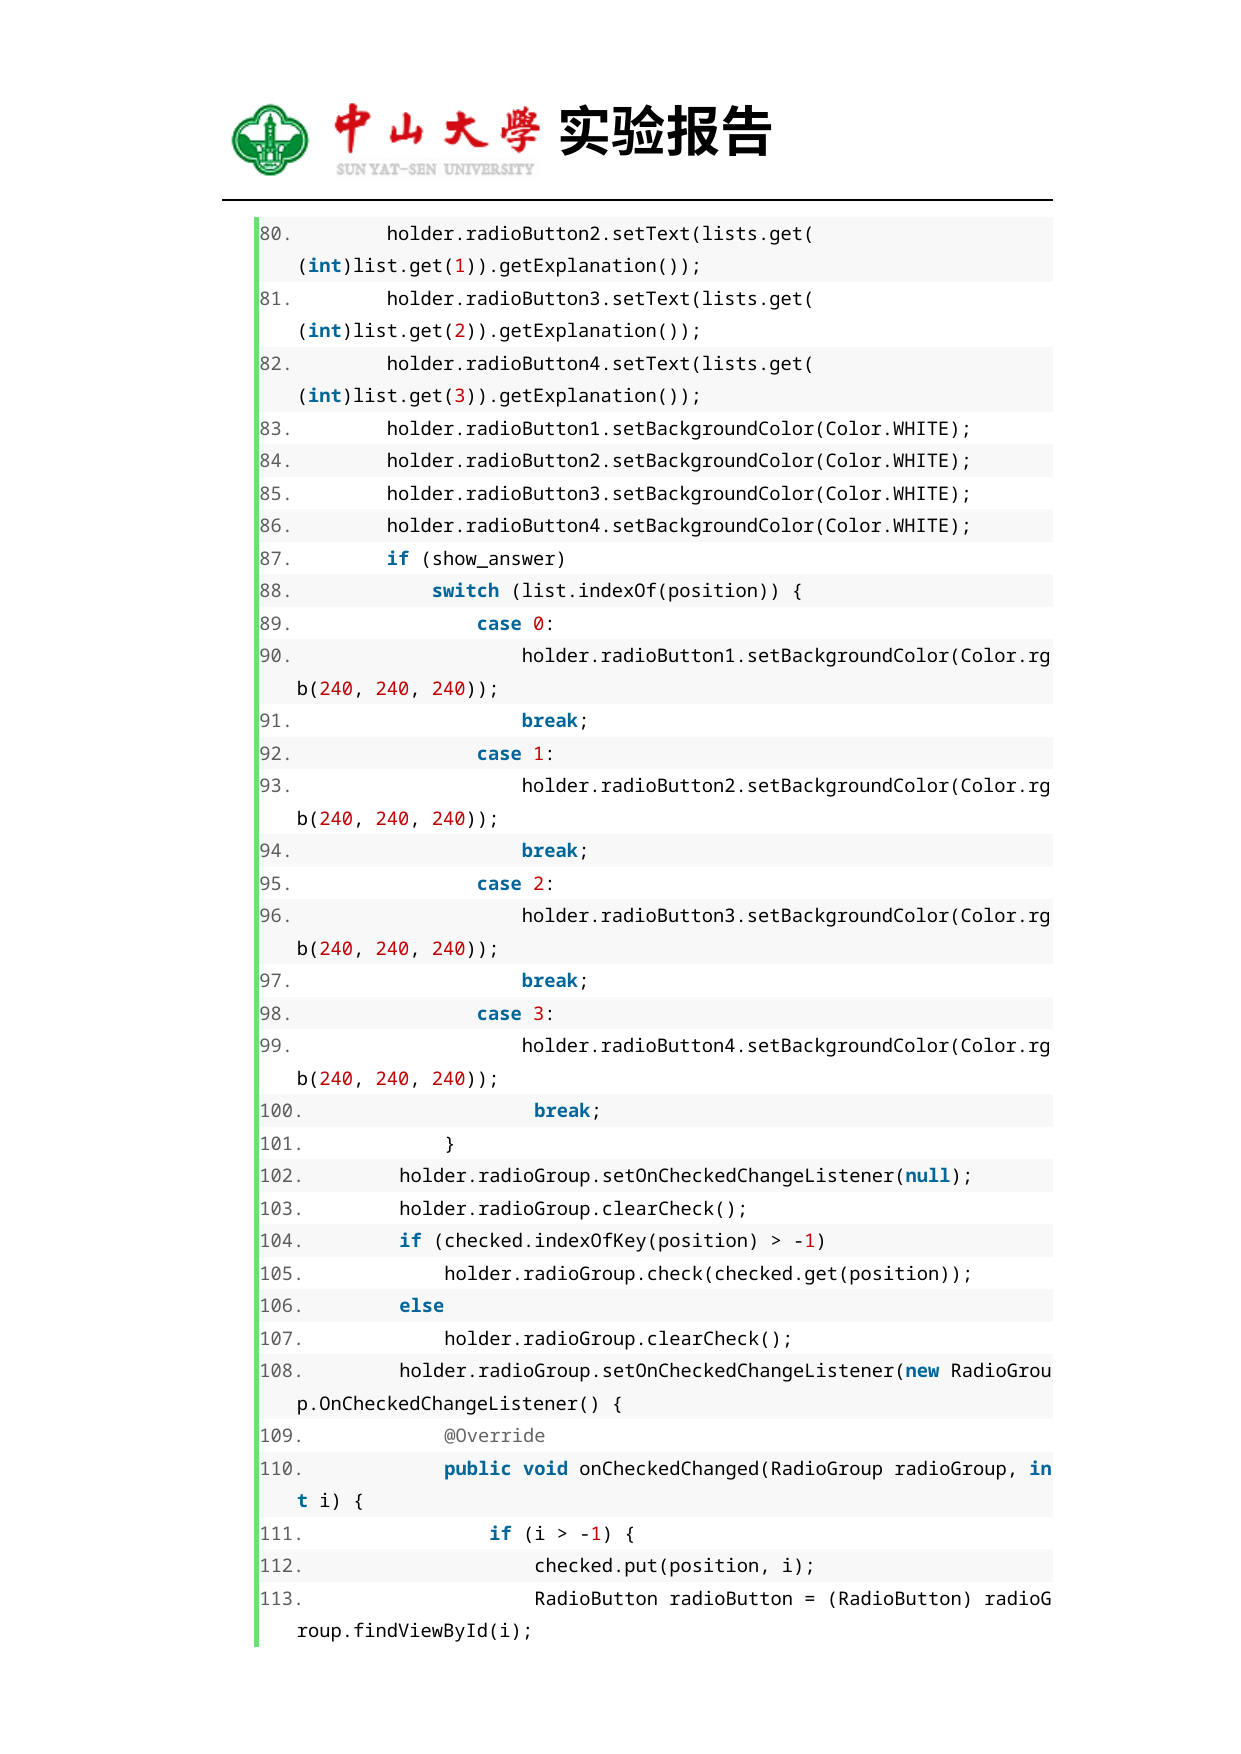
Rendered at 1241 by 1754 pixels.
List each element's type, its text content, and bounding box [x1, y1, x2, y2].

list holder.radioButton1.setBackgroundColor(Color.WHITE); [259, 412, 1053, 444]
list @Override [259, 1419, 1053, 1452]
list holder.radioButton2.setBackgroundColor(Color.WHITE); [259, 444, 1053, 477]
list if (show_answer) [259, 542, 1053, 574]
list case 0: [259, 607, 1053, 639]
list public void onCheckedChanged(RadioGroup radioGroup, int i) { [259, 1452, 1053, 1517]
list holder.radioButton3.setBackgroundColor(Color.WHITE); [259, 477, 1053, 509]
list break; [259, 704, 1053, 737]
list case 1: [259, 737, 1053, 769]
list holder.radioGroup.setOnCheckedChangeListener(null); [259, 1159, 1053, 1192]
list case 3: [259, 997, 1053, 1029]
list break; [259, 1094, 1053, 1127]
list holder.radioGroup.setOnCheckedChangeListener(new RadioGroup.OnCheckedChangeListener() { [259, 1354, 1053, 1419]
list if (checked.indexOfKey(position) > -1) [259, 1224, 1053, 1257]
list holder.radioButton4.setText(lists.get((int)list.get(3)).getExplanation()); [259, 347, 1053, 412]
list RadioButton radioButton = (RadioButton) radioGroup.findViewById(i); [259, 1582, 1053, 1647]
list holder.radioButton1.setBackgroundColor(Color.rgb(240, 240, 240)); [259, 639, 1053, 704]
list break; [259, 964, 1053, 997]
list switch (list.indexOf(position)) { [259, 574, 1053, 607]
list holder.radioGroup.clearCheck(); [259, 1192, 1053, 1224]
list } [259, 1127, 1053, 1159]
list else [259, 1289, 1053, 1322]
list holder.radioButton2.setBackgroundColor(Color.rgb(240, 240, 240)); [259, 769, 1053, 834]
list if (i > -1) { [259, 1517, 1053, 1549]
list holder.radioButton3.setText(lists.get((int)list.get(2)).getExplanation()); [259, 282, 1053, 347]
list holder.radioGroup.check(checked.get(position)); [259, 1257, 1053, 1289]
list holder.radioButton4.setBackgroundColor(Color.WHITE); [259, 509, 1053, 542]
list case 2: [259, 867, 1053, 899]
list holder.radioButton4.setBackgroundColor(Color.rgb(240, 240, 240)); [259, 1029, 1053, 1094]
picture [221, 98, 543, 182]
list checked.put(position, i); [259, 1549, 1053, 1582]
list break; [259, 834, 1053, 867]
list holder.radioButton2.setText(lists.get((int)list.get(1)).getExplanation()); [259, 217, 1053, 282]
list holder.radioButton3.setBackgroundColor(Color.rgb(240, 240, 240)); [259, 899, 1053, 964]
list holder.radioGroup.clearCheck(); [259, 1322, 1053, 1354]
